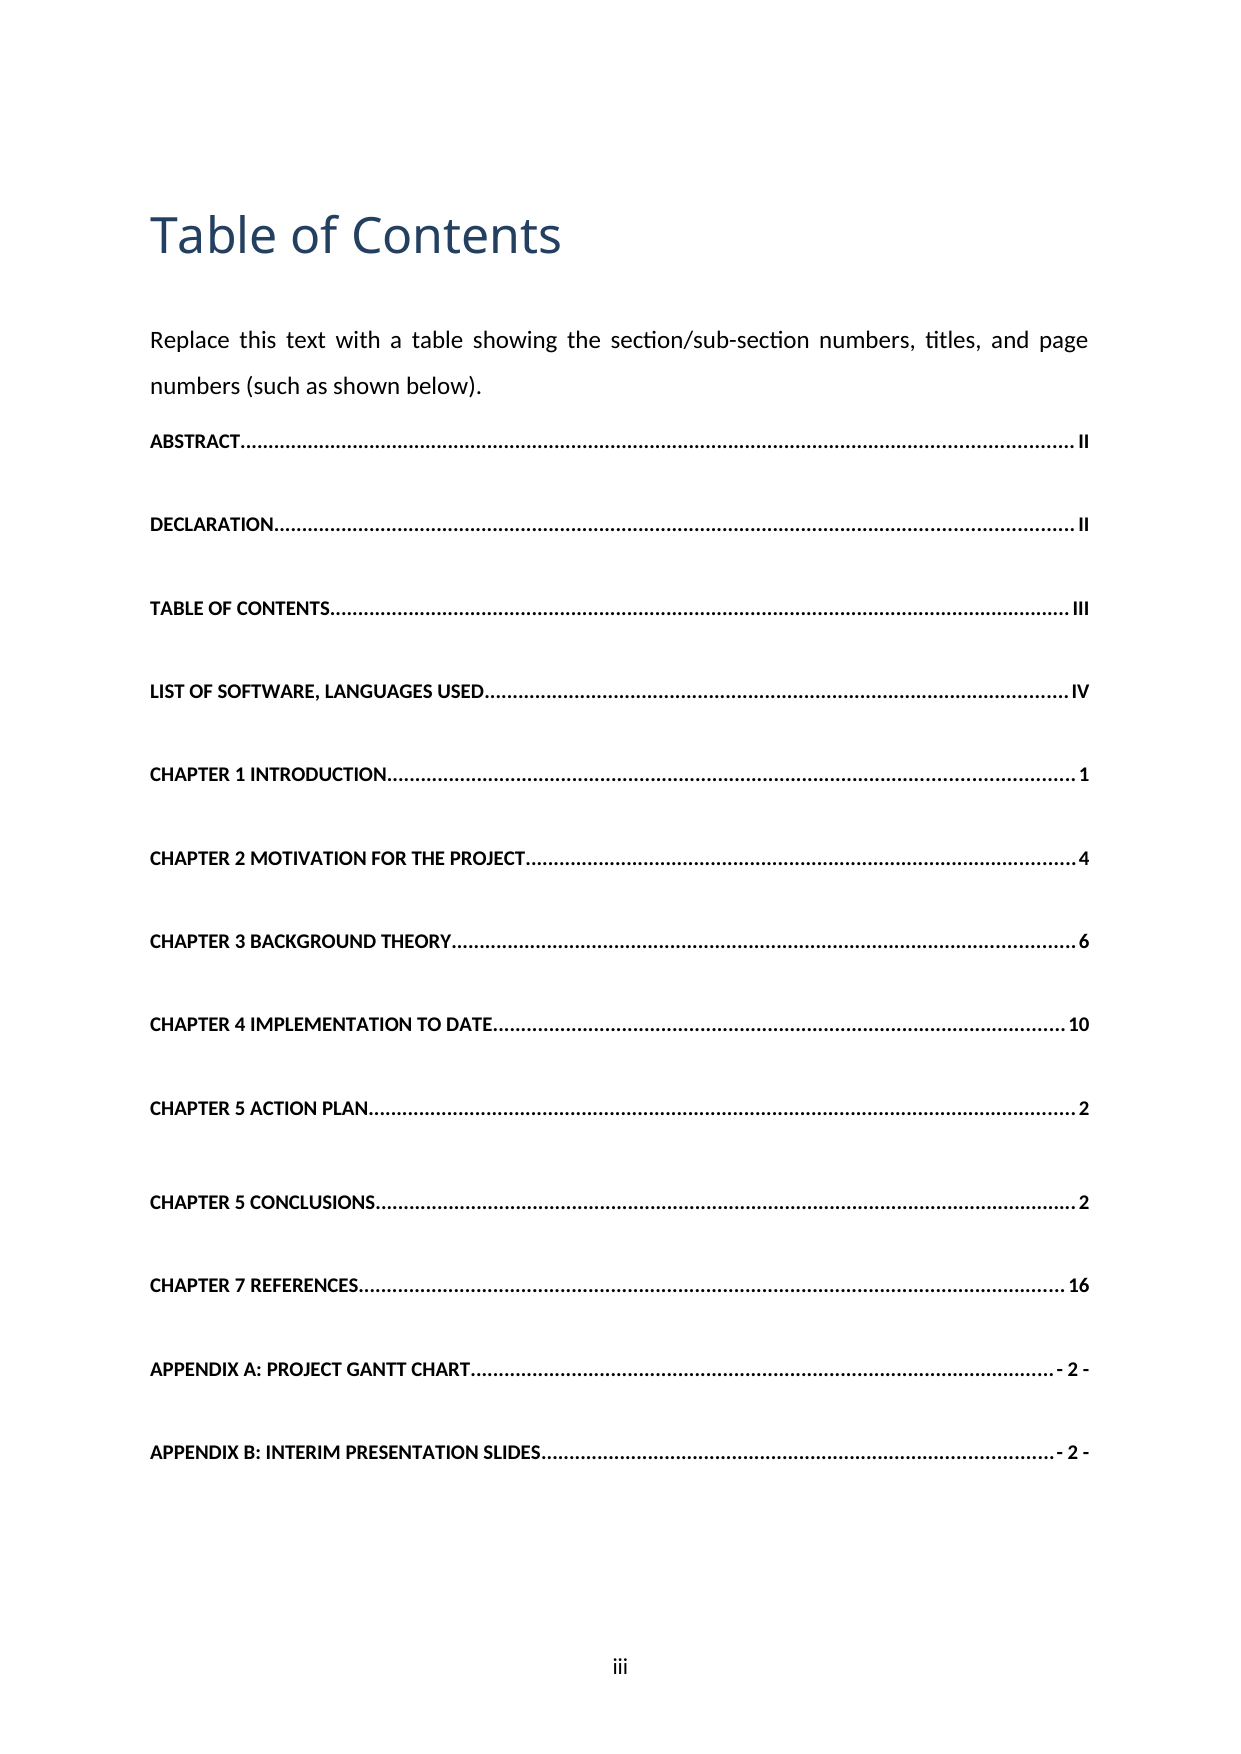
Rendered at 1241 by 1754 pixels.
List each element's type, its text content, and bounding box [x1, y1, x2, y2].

list Table of Contents [150, 200, 1090, 268]
text List of Software, Languages Used iV [150, 678, 1090, 703]
text Chapter 4 Implementation to date 10 [150, 1011, 1090, 1037]
text Abstract ii [150, 428, 1090, 453]
text Chapter 5 CONCLUSIONS 2 [150, 1189, 1090, 1215]
text Chapter 2 Motivation for the project 4 [150, 845, 1090, 870]
text chapter 7 References 16 [150, 1273, 1090, 1298]
text Appendix A: Project Gantt chart - 2 - [150, 1356, 1090, 1381]
text Chapter 1 introduction 1 [150, 761, 1090, 787]
text Table of Contents iiI [150, 595, 1090, 620]
text Chapter 5 Action plan 2 [150, 1095, 1090, 1120]
text Chapter 3 Background Theory 6 [150, 928, 1090, 953]
text Declaration ii [150, 511, 1090, 537]
text Replace this text with a table showing the section/sub-section numbers, titles, and page numbers (such as shown below). [150, 324, 1090, 400]
text Appendix B: Interim presentation slides - 2 - [150, 1439, 1090, 1465]
